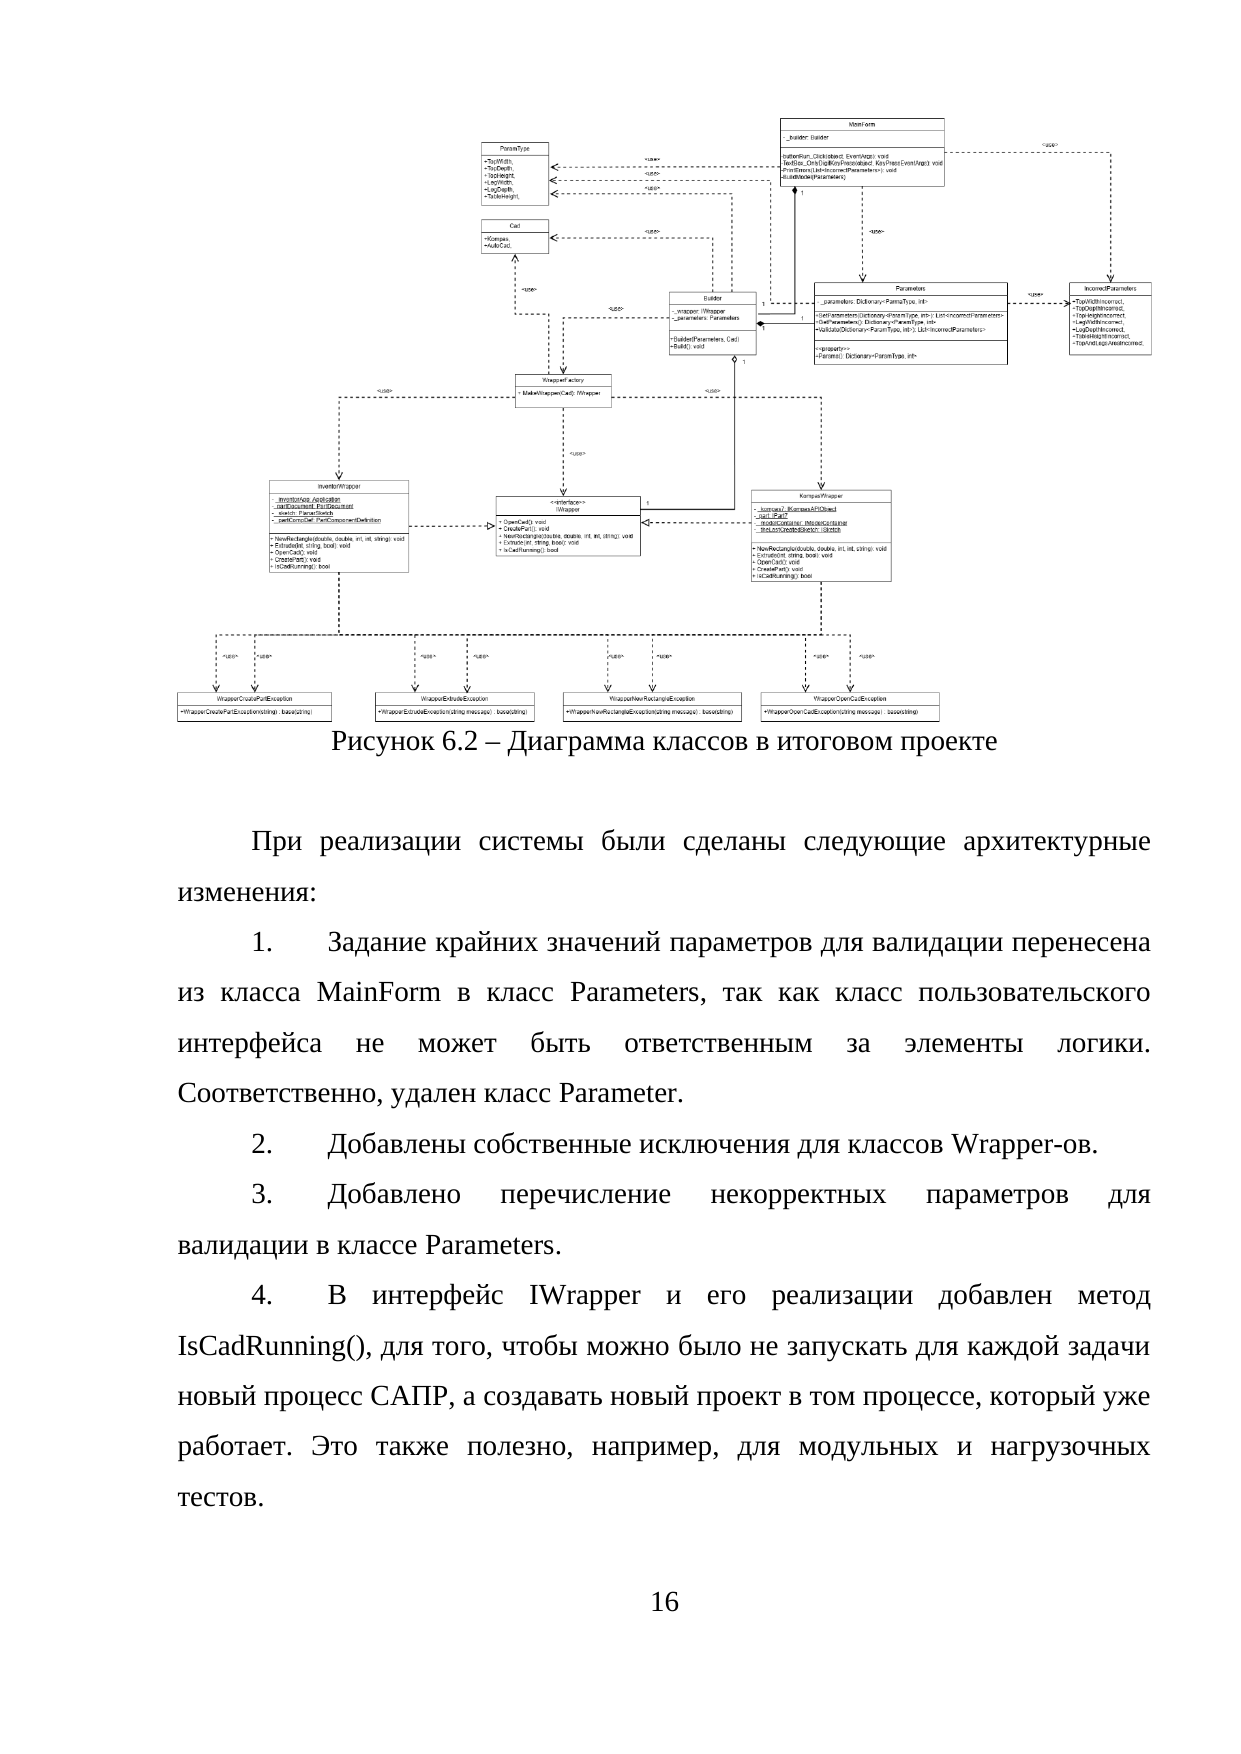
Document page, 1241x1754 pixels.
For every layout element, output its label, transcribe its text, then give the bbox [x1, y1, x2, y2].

list Задание крайних значений параметров для валидации перенесена из класса MainForm в класс Parameters, так как класс пользовательского интерфейса не может быть ответственным за элементы логики. Соответственно, удален класс Parameter. [177, 924, 1152, 1109]
list Добавлены собственные исключения для классов Wrapper-ов. [177, 1126, 1152, 1159]
list Добавлено перечисление некорректных параметров для валидации в классе Parameters. [177, 1176, 1152, 1260]
list В интерфейс IWrapper и его реализации добавлен метод IsCadRunning(), для того, чтобы можно было не запускать для каждой задачи новый процесс САПР, а создавать новый проект в том процессе, который уже работает. Это также полезно, например, для модульных и нагрузочных тестов. [177, 1277, 1152, 1512]
picture [177, 118, 1152, 723]
text Рисунок 6.2 – Диаграмма классов в итоговом проекте [177, 723, 1152, 756]
text При реализации системы были сделаны следующие архитектурные изменения: [177, 823, 1152, 907]
